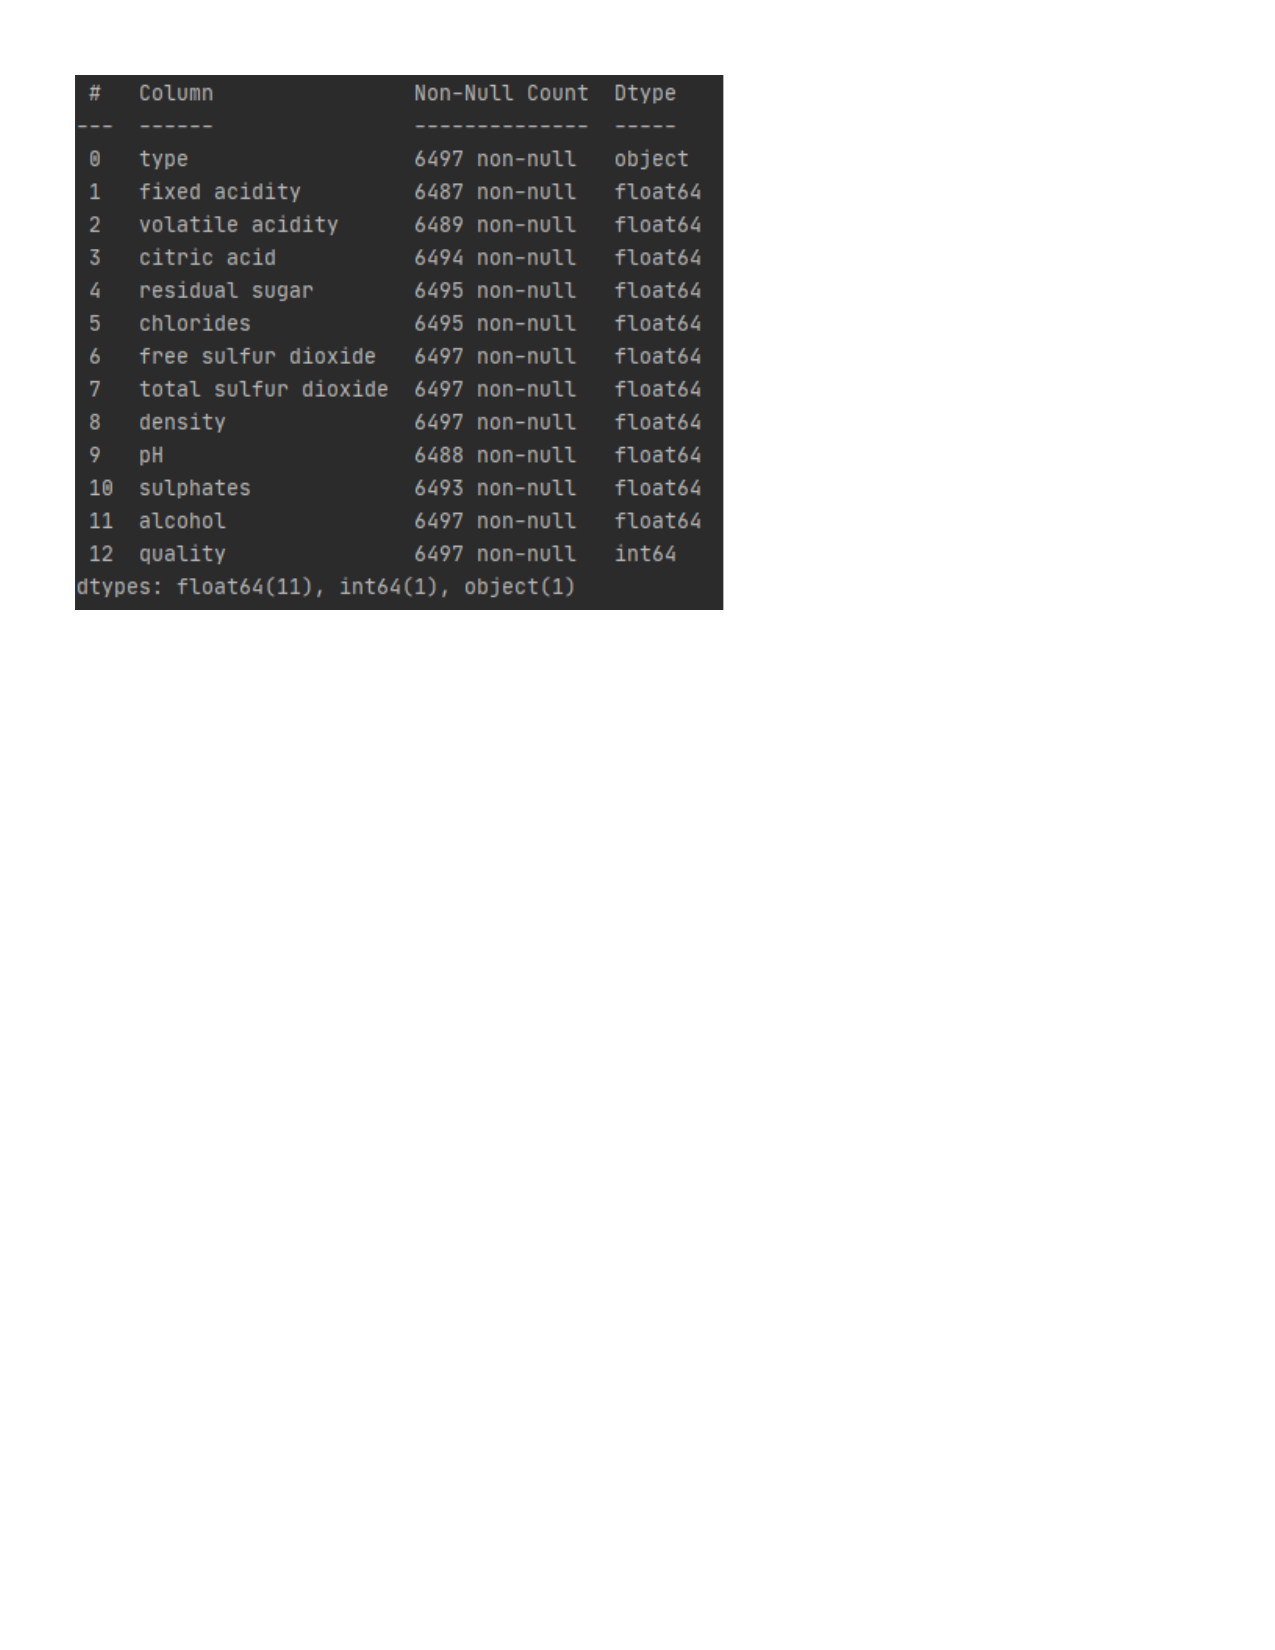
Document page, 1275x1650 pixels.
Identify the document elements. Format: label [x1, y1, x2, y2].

picture [75, 75, 724, 610]
